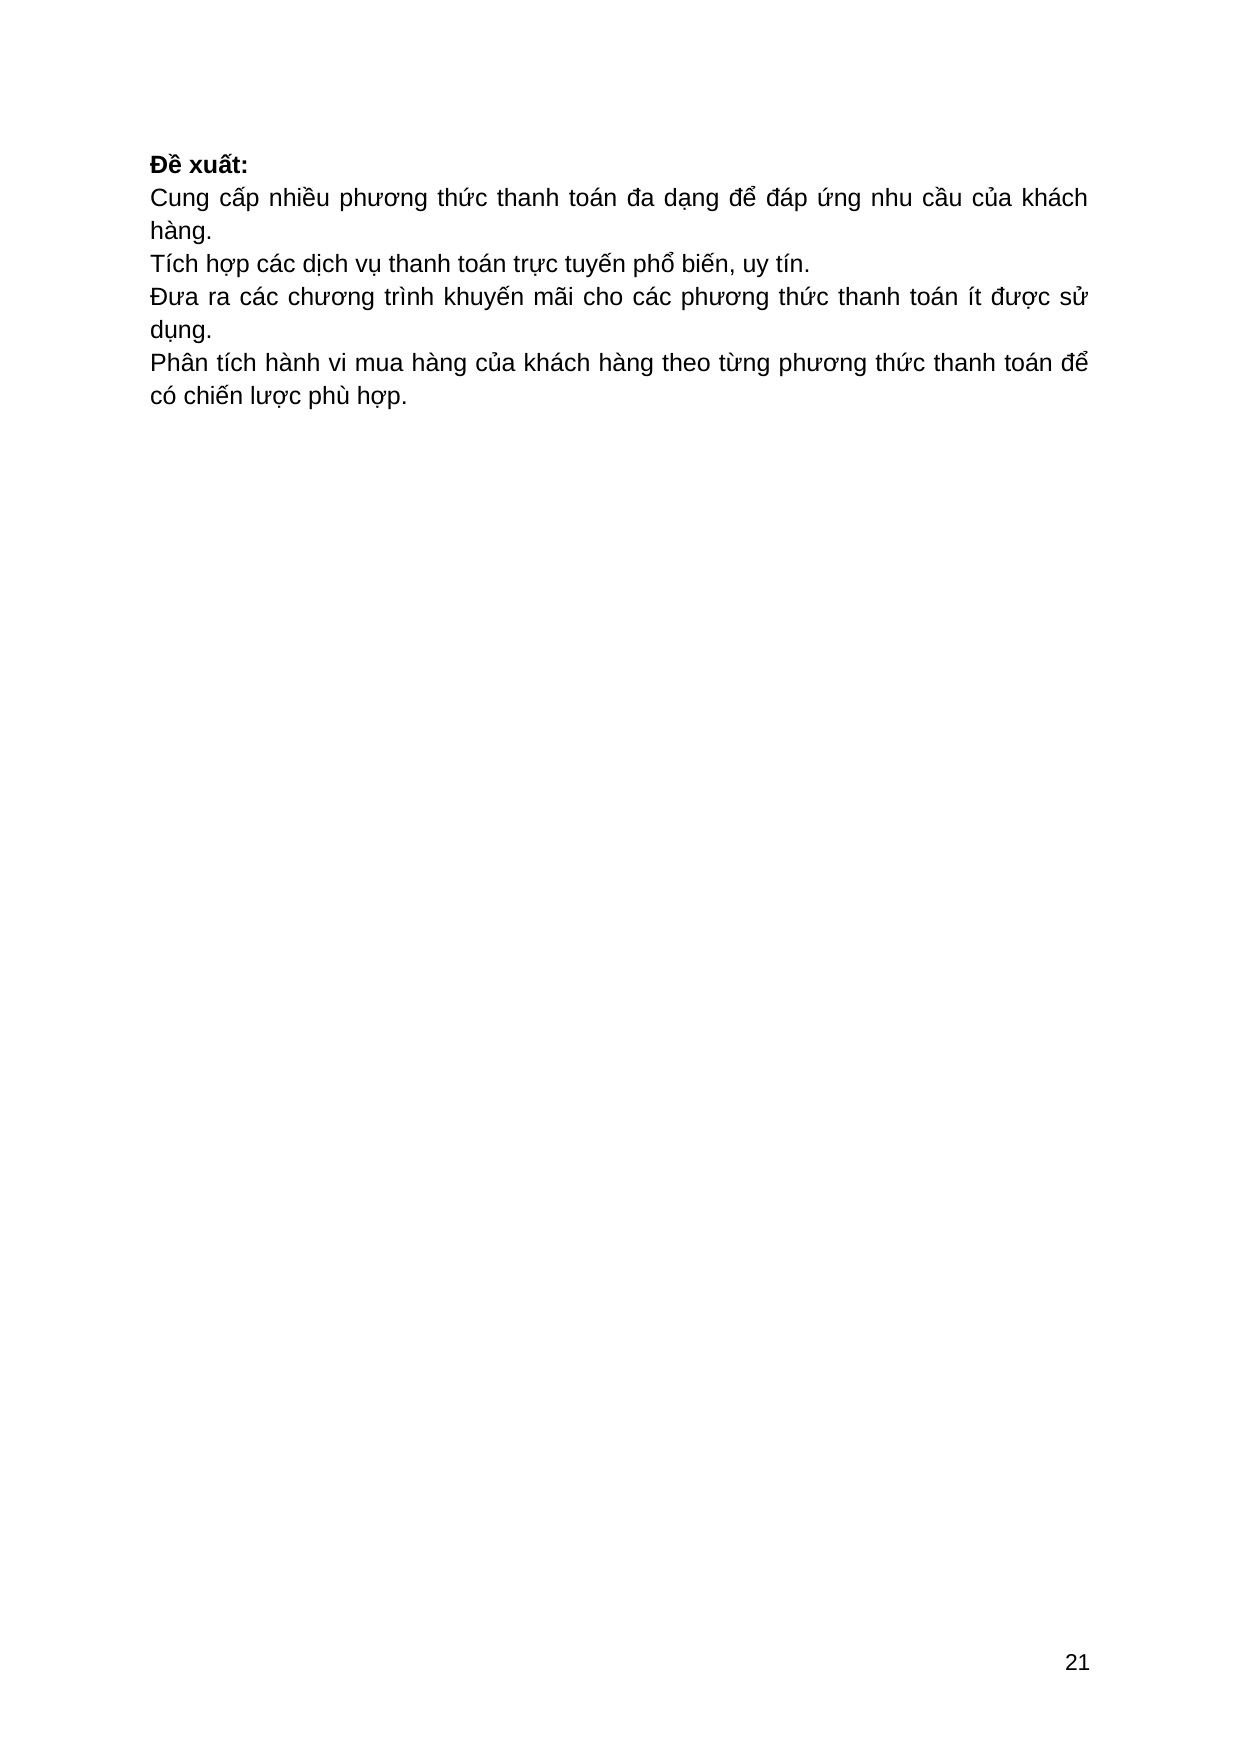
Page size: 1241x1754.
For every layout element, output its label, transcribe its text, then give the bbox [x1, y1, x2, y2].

text Đưa ra các chương trình khuyến mãi cho các phương thức thanh toán ít được sử dụng. [150, 282, 1090, 344]
text Tích hợp các dịch vụ thanh toán trực tuyến phổ biến, uy tín. [150, 249, 1090, 278]
text Đề xuất: [150, 150, 1090, 179]
text Phân tích hành vi mua hàng của khách hàng theo từng phương thức thanh toán để có chiến lược phù hợp. [150, 348, 1090, 410]
text Cung cấp nhiều phương thức thanh toán đa dạng để đáp ứng nhu cầu của khách hàng. [150, 183, 1090, 245]
